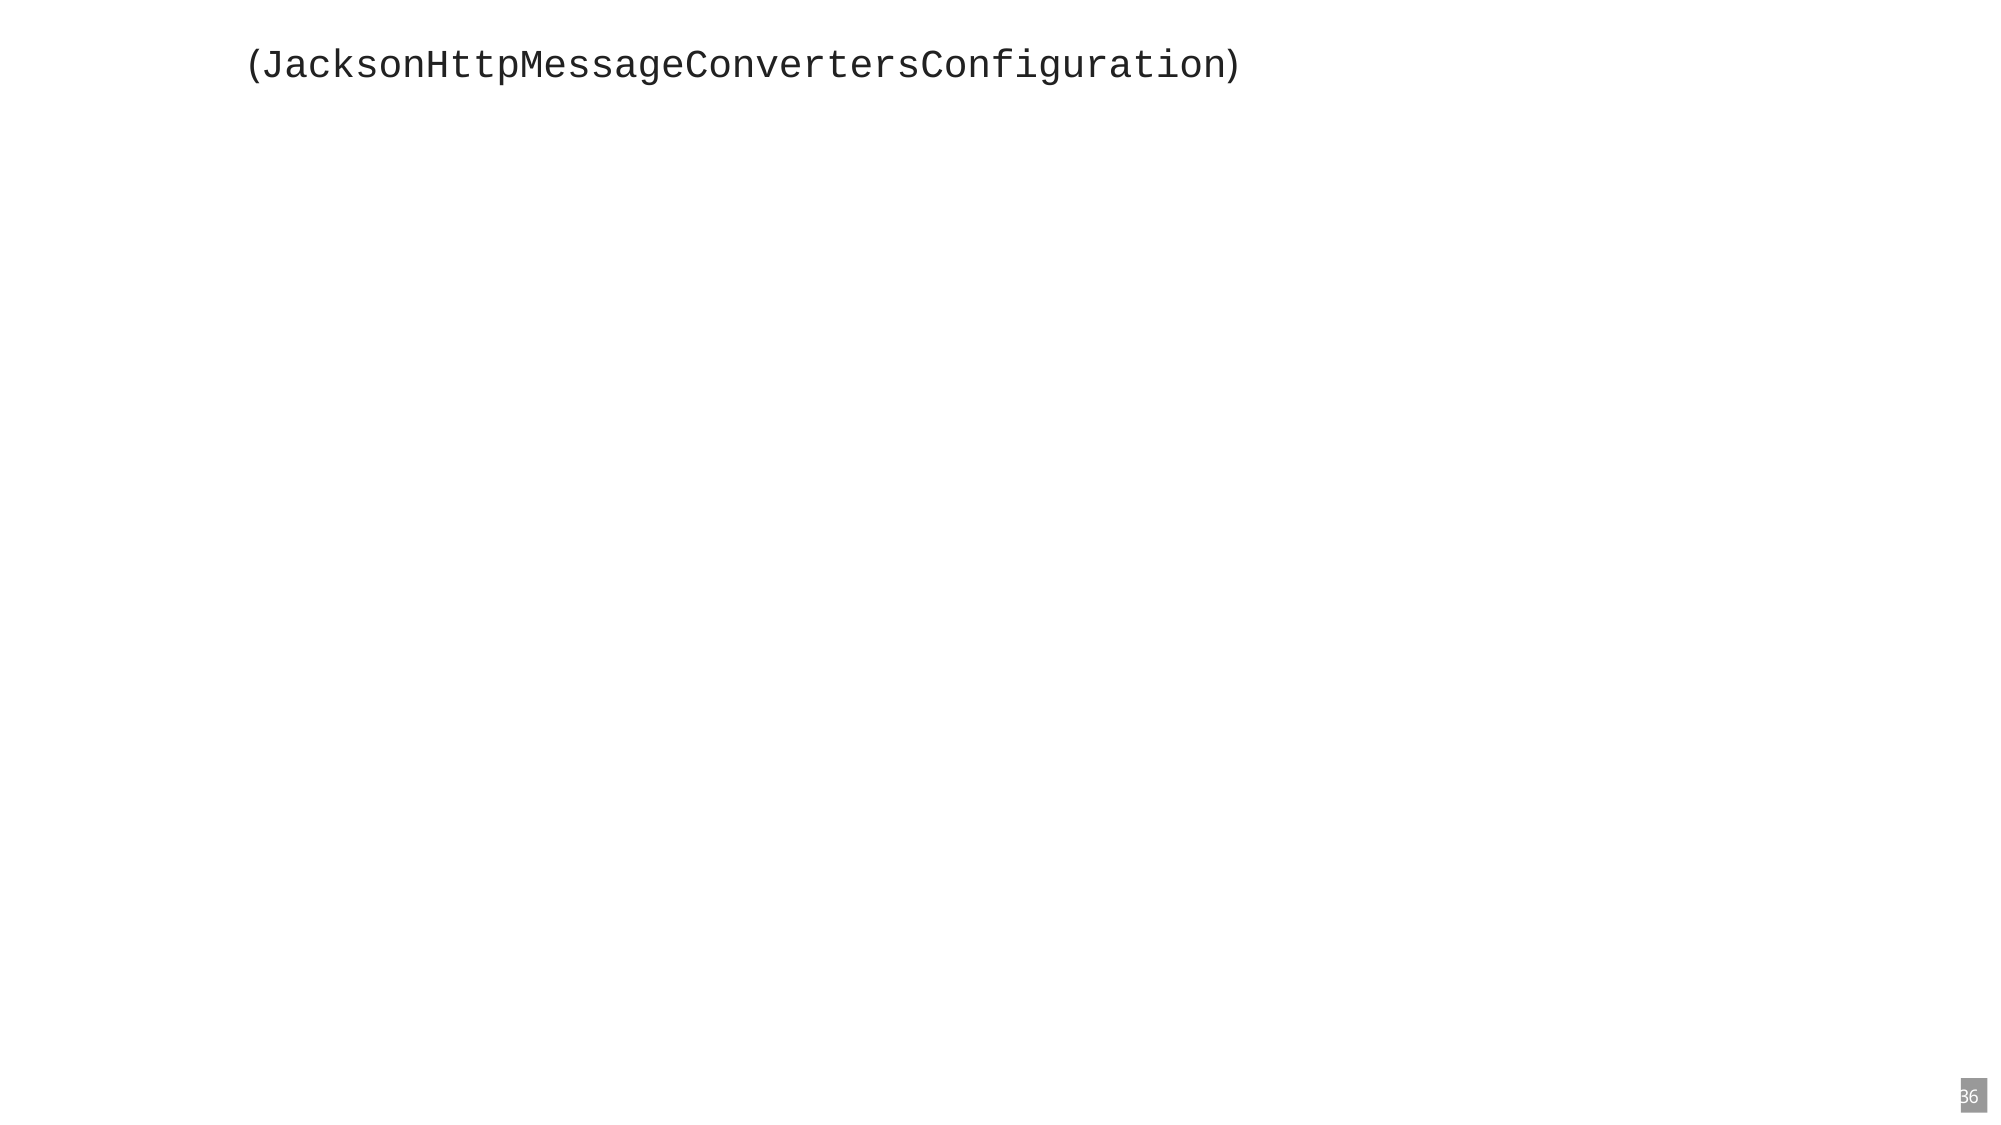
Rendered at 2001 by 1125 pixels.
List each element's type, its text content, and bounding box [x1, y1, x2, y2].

text (JacksonHttpMessageConvertersConfiguration) [249, 35, 1838, 90]
